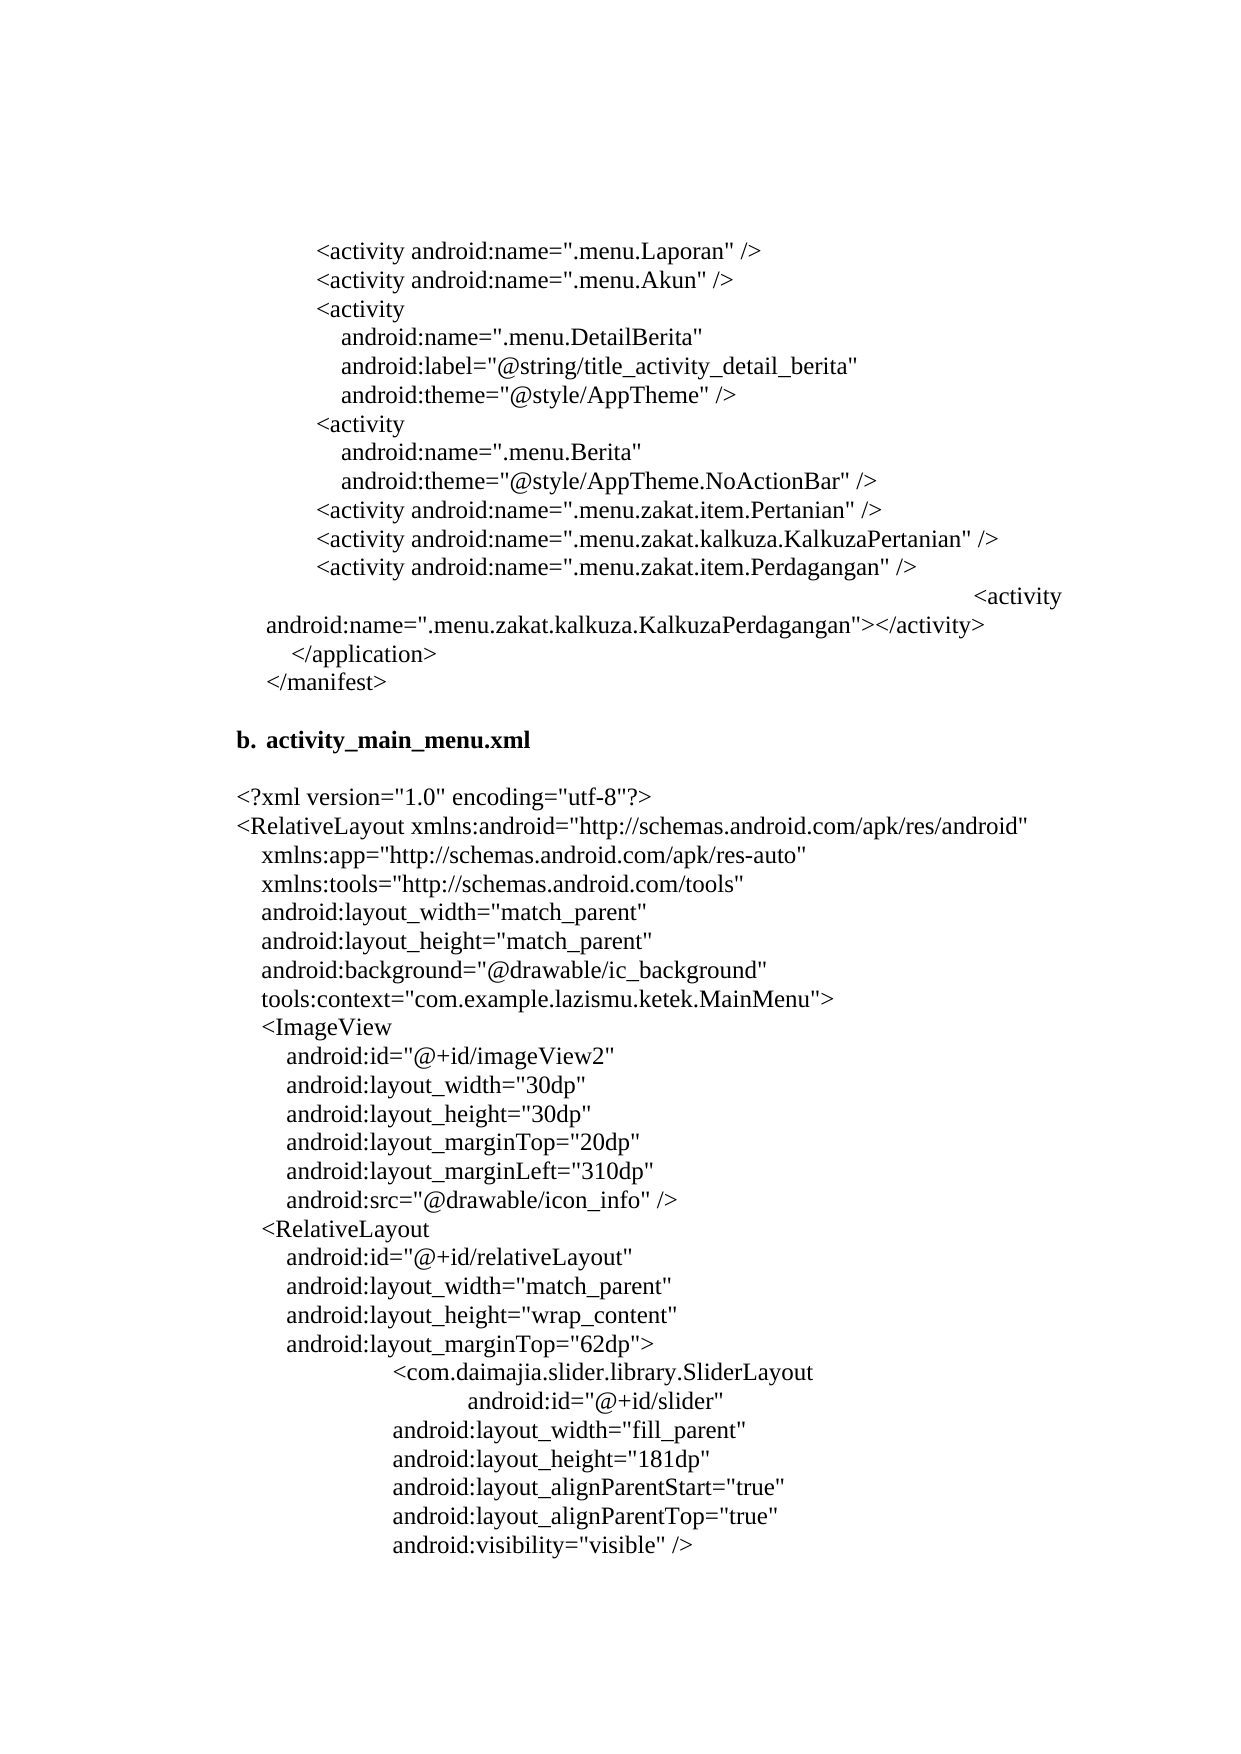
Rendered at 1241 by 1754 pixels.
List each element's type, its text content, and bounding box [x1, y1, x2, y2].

text android:layout_height="wrap_content" [236, 1300, 1063, 1329]
list android:name=".menu.Berita" [266, 437, 1063, 466]
text android:layout_marginTop="20dp" [236, 1127, 1063, 1156]
text android:layout_height="181dp" [236, 1444, 1063, 1472]
list android:theme="@style/AppTheme.NoActionBar" /> [266, 466, 1063, 495]
text <RelativeLayout [236, 1214, 1063, 1242]
list <activity [266, 409, 1063, 437]
text android:layout_height="match_parent" [236, 926, 1063, 955]
list android:label="@string/title_activity_detail_berita" [266, 351, 1063, 380]
list <activity android:name=".menu.Laporan" /> [266, 236, 1063, 265]
list <activity android:name=".menu.zakat.kalkuza.KalkuzaPertanian" /> [266, 524, 1063, 552]
list </manifest> [266, 667, 1063, 696]
text android:layout_height="30dp" [236, 1099, 1063, 1127]
text tools:context="com.example.lazismu.ketek.MainMenu"> [236, 984, 1063, 1012]
text android:layout_alignParentTop="true" [236, 1501, 1063, 1530]
text android:layout_width="fill_parent" [236, 1415, 1063, 1444]
text android:layout_width="match_parent" [236, 897, 1063, 926]
text android:src="@drawable/icon_info" /> [236, 1185, 1063, 1214]
text android:visibility="visible" /> [236, 1530, 1063, 1559]
text android:layout_alignParentStart="true" [236, 1472, 1063, 1501]
text xmlns:app="http://schemas.android.com/apk/res-auto" [236, 840, 1063, 869]
list <activity android:name=".menu.zakat.item.Perdagangan" /> [266, 552, 1063, 581]
text <ImageView [236, 1012, 1063, 1041]
text android:id="@+id/relativeLayout" [236, 1242, 1063, 1271]
text xmlns:tools="http://schemas.android.com/tools" [236, 869, 1063, 897]
list </application> [266, 639, 1063, 667]
text android:id="@+id/imageView2" [236, 1041, 1063, 1070]
list <activity [266, 294, 1063, 322]
list android:name=".menu.DetailBerita" [266, 322, 1063, 351]
text android:layout_width="match_parent" [236, 1271, 1063, 1300]
list <activity android:name=".menu.Akun" /> [266, 265, 1063, 294]
list <activity android:name=".menu.zakat.item.Pertanian" /> [266, 495, 1063, 524]
list activity_main_menu.xml [236, 725, 1063, 754]
text android:layout_marginLeft="310dp" [236, 1156, 1063, 1185]
text android:layout_marginTop="62dp"> [236, 1329, 1063, 1357]
text android:layout_width="30dp" [236, 1070, 1063, 1099]
text <RelativeLayout xmlns:android="http://schemas.android.com/apk/res/android" [236, 811, 1063, 840]
list <activity android:name=".menu.zakat.kalkuza.KalkuzaPerdagangan"></activity> [266, 581, 1063, 639]
text android:background="@drawable/ic_background" [236, 955, 1063, 984]
text <com.daimajia.slider.library.SliderLayout [236, 1357, 1063, 1386]
text android:id="@+id/slider" [236, 1386, 1063, 1415]
text <?xml version="1.0" encoding="utf-8"?> [236, 782, 1063, 811]
list android:theme="@style/AppTheme" /> [266, 380, 1063, 409]
